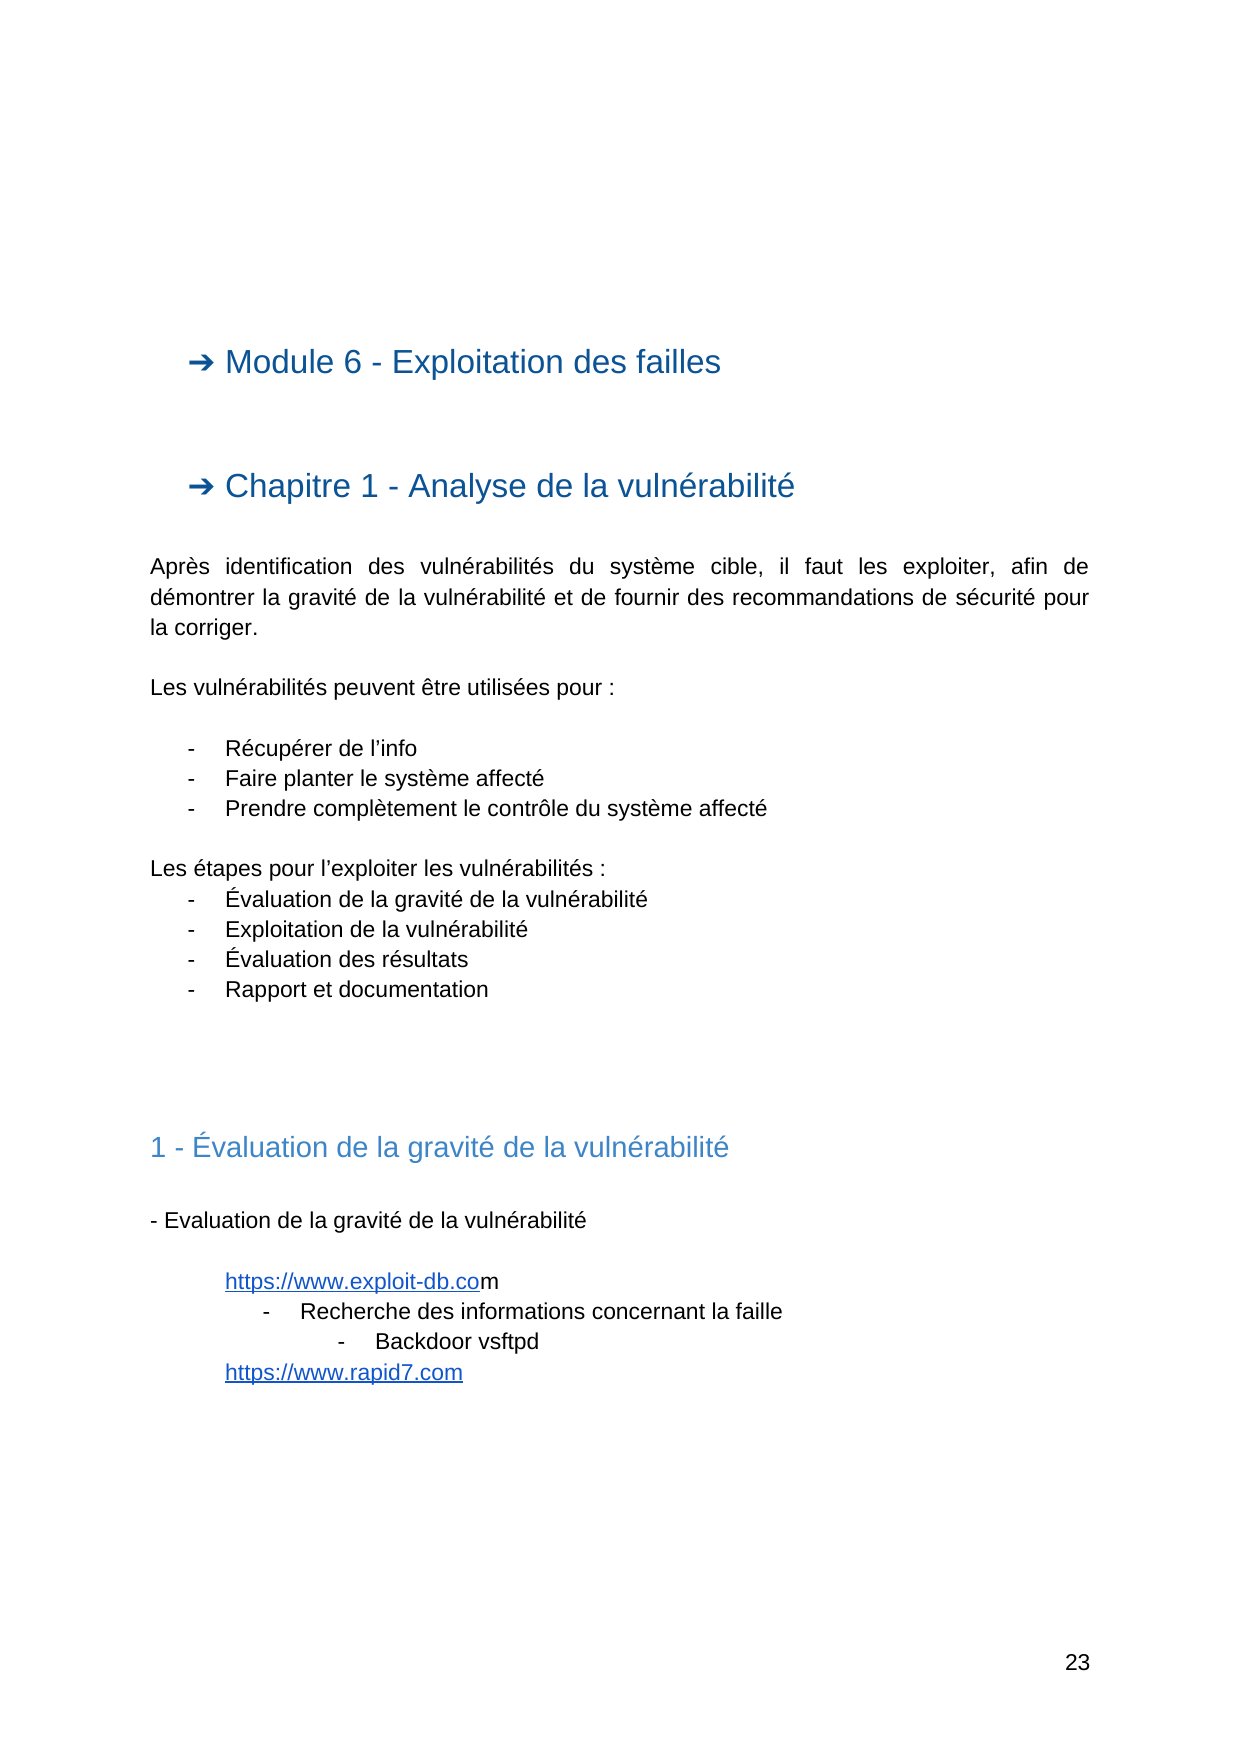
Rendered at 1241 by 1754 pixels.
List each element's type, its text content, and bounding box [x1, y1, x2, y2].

list Récupérer de l’info [187, 734, 1090, 761]
subtitle 1 - Évaluation de la gravité de la vulnérabilité [150, 1130, 1090, 1164]
list Évaluation de la gravité de la vulnérabilité [187, 886, 1090, 912]
list Prendre complètement le contrôle du système affecté [187, 795, 1090, 821]
text Les vulnérabilités peuvent être utilisées pour : [150, 674, 1090, 701]
text - Evaluation de la gravité de la vulnérabilité [150, 1207, 1090, 1234]
list Exploitation de la vulnérabilité [187, 916, 1090, 942]
list Backdoor vsftpd [337, 1328, 1090, 1355]
text Les étapes pour l’exploiter les vulnérabilités : [150, 855, 1090, 882]
list Évaluation des résultats [187, 946, 1090, 972]
text https://www.exploit-db.com [150, 1268, 1090, 1294]
list Recherche des informations concernant la faille [262, 1298, 1090, 1324]
subtitle Module 6 - Exploitation des failles [187, 342, 1090, 381]
text https://www.rapid7.com [150, 1358, 1090, 1385]
list Faire planter le système affecté [187, 765, 1090, 791]
subtitle Chapitre 1 - Analyse de la vulnérabilité [187, 466, 1090, 505]
list Rapport et documentation [187, 976, 1090, 1003]
text Après identification des vulnérabilités du système cible, il faut les exploiter, afin de démontrer la gravité de la vulnérabilité et de fournir des recommandations de sécurité pour la corriger. [150, 553, 1090, 640]
